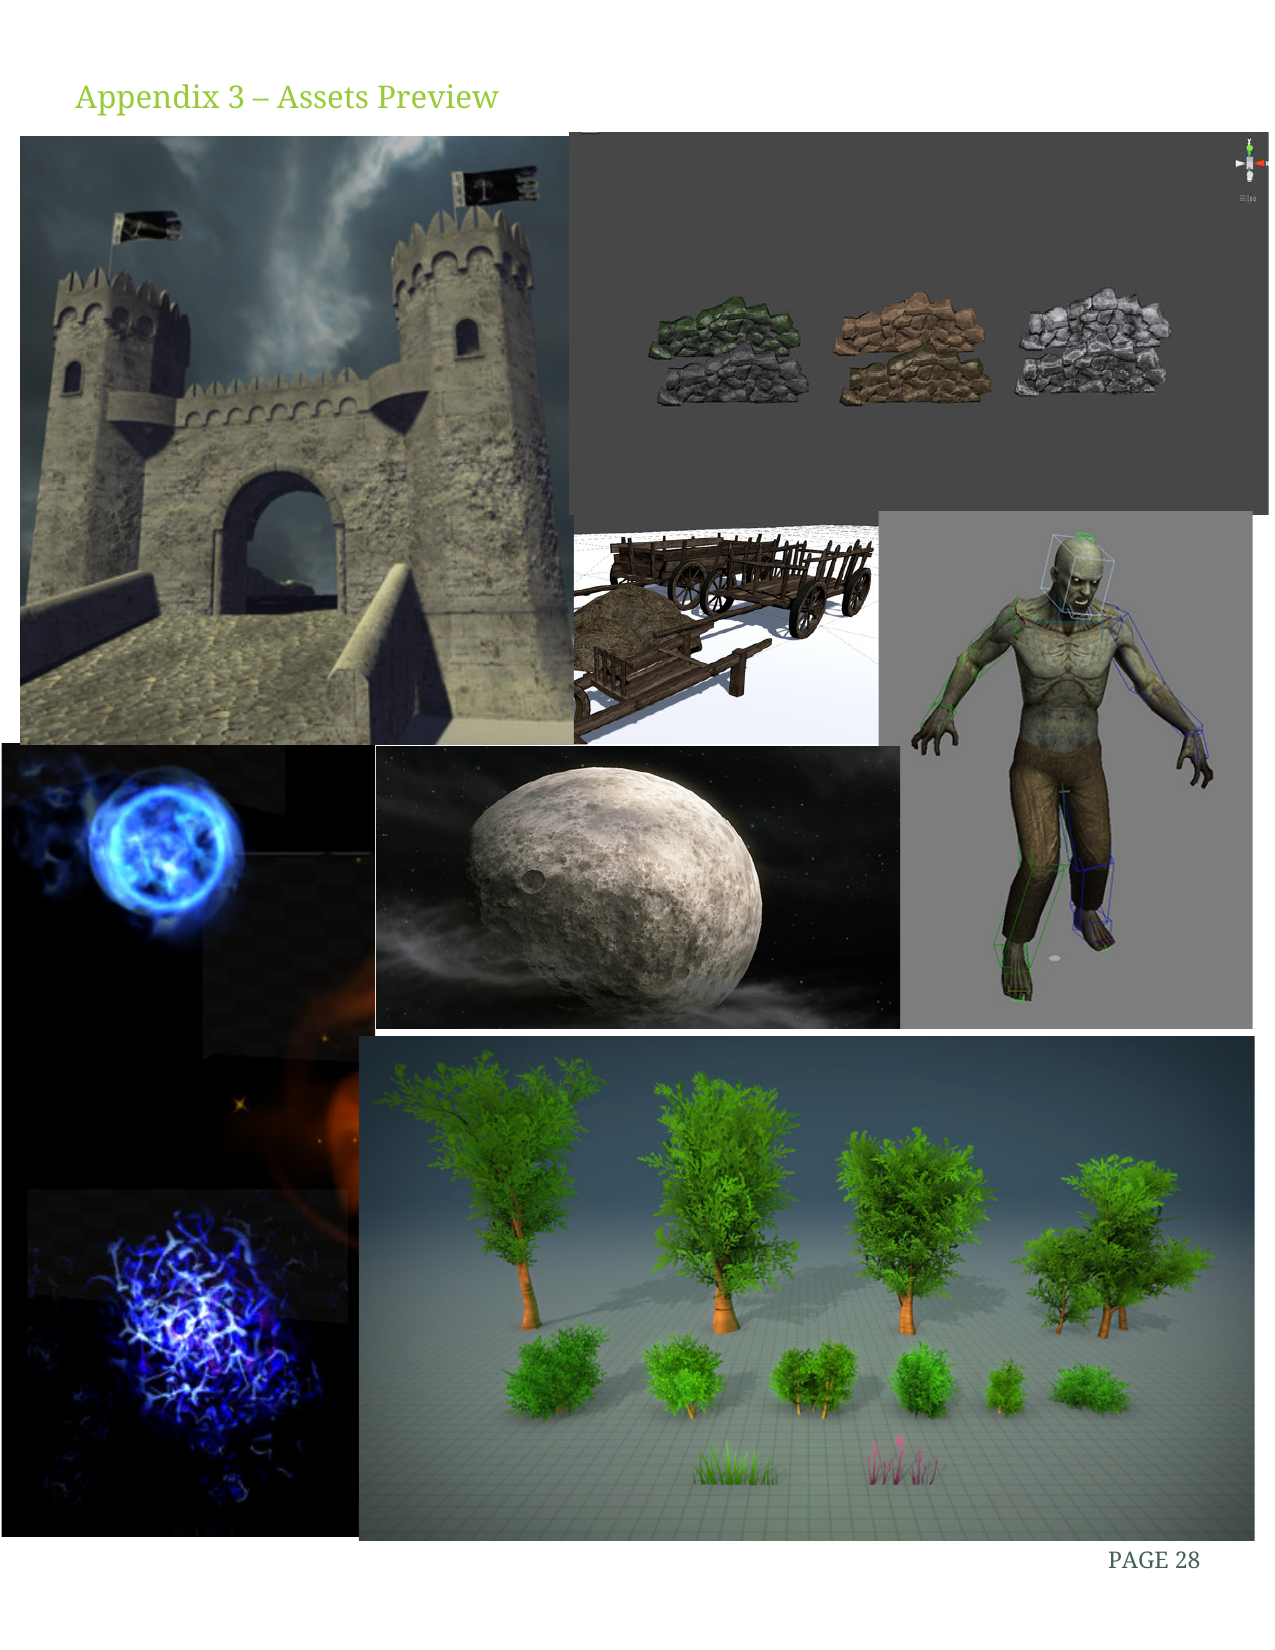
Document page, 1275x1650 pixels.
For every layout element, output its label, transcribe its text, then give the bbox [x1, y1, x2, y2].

picture [1, 136, 1255, 1539]
subtitle Appendix 3 – Assets Preview [75, 75, 1200, 118]
